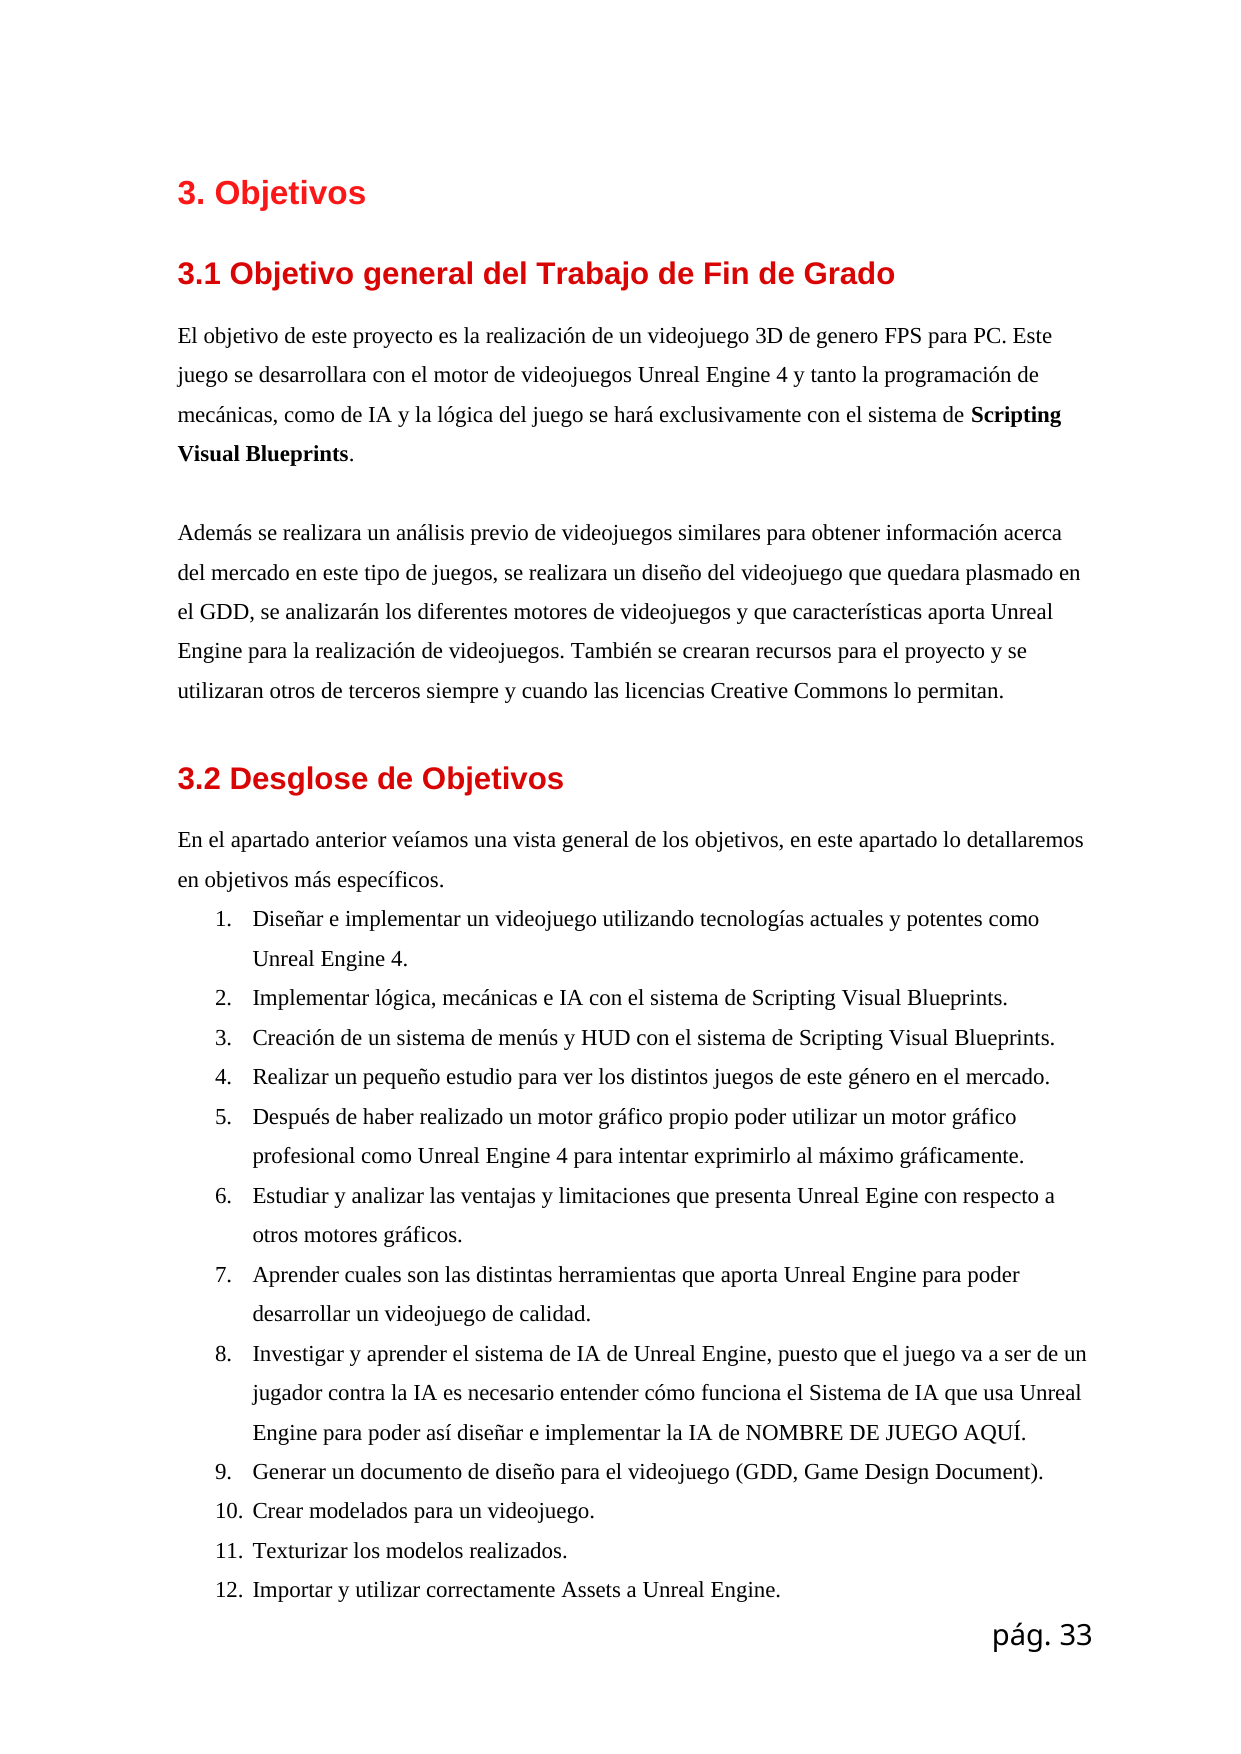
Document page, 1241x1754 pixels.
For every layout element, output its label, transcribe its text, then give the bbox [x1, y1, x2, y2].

list Estudiar y analizar las ventajas y limitaciones que presenta Unreal Egine con respecto a otros motores gráficos. [215, 1182, 1092, 1248]
list Realizar un pequeño estudio para ver los distintos juegos de este género en el mercado. [215, 1063, 1092, 1090]
text Además se realizara un análisis previo de videojuegos similares para obtener información acerca del mercado en este tipo de juegos, se realizara un diseño del videojuego que quedara plasmado en el GDD, se analizarán los diferentes motores de videojuegos y que características aporta Unreal Engine para la realización de videojuegos. También se crearan recursos para el proyecto y se utilizaran otros de terceros siempre y cuando las licencias Creative Commons lo permitan. [177, 519, 1092, 703]
list Importar y utilizar correctamente Assets a Unreal Engine. [215, 1577, 1092, 1603]
list Crear modelados para un videojuego. [215, 1498, 1092, 1524]
list Generar un documento de diseño para el videojuego (GDD, Game Design Document). [215, 1458, 1092, 1484]
text En el apartado anterior veíamos una vista general de los objetivos, en este apartado lo detallaremos en objetivos más específicos. [177, 826, 1092, 892]
list Implementar lógica, mecánicas e IA con el sistema de Scripting Visual Blueprints. [215, 984, 1092, 1011]
list Diseñar e implementar un videojuego utilizando tecnologías actuales y potentes como Unreal Engine 4. [215, 905, 1092, 971]
subtitle 3.1 Objetivo general del Trabajo de Fin de Grado [177, 255, 1092, 291]
list Creación de un sistema de menús y HUD con el sistema de Scripting Visual Blueprints. [215, 1024, 1092, 1050]
list Aprender cuales son las distintas herramientas que aporta Unreal Engine para poder desarrollar un videojuego de calidad. [215, 1261, 1092, 1327]
subtitle 3. Objetivos [177, 173, 1092, 211]
list Después de haber realizado un motor gráfico propio poder utilizar un motor gráfico profesional como Unreal Engine 4 para intentar exprimirlo al máximo gráficamente. [215, 1103, 1092, 1169]
subtitle 3.2 Desglose de Objetivos [177, 760, 1092, 796]
list Investigar y aprender el sistema de IA de Unreal Engine, puesto que el juego va a ser de un jugador contra la IA es necesario entender cómo funciona el Sistema de IA que usa Unreal Engine para poder así diseñar e implementar la IA de NOMBRE DE JUEGO AQUÍ. [215, 1340, 1092, 1445]
text El objetivo de este proyecto es la realización de un videojuego 3D de genero FPS para PC. Este juego se desarrollara con el motor de videojuegos Unreal Engine 4 y tanto la programación de mecánicas, como de IA y la lógica del juego se hará exclusivamente con el sistema de Scripting Visual Blueprints. [177, 322, 1092, 466]
list Texturizar los modelos realizados. [215, 1537, 1092, 1563]
